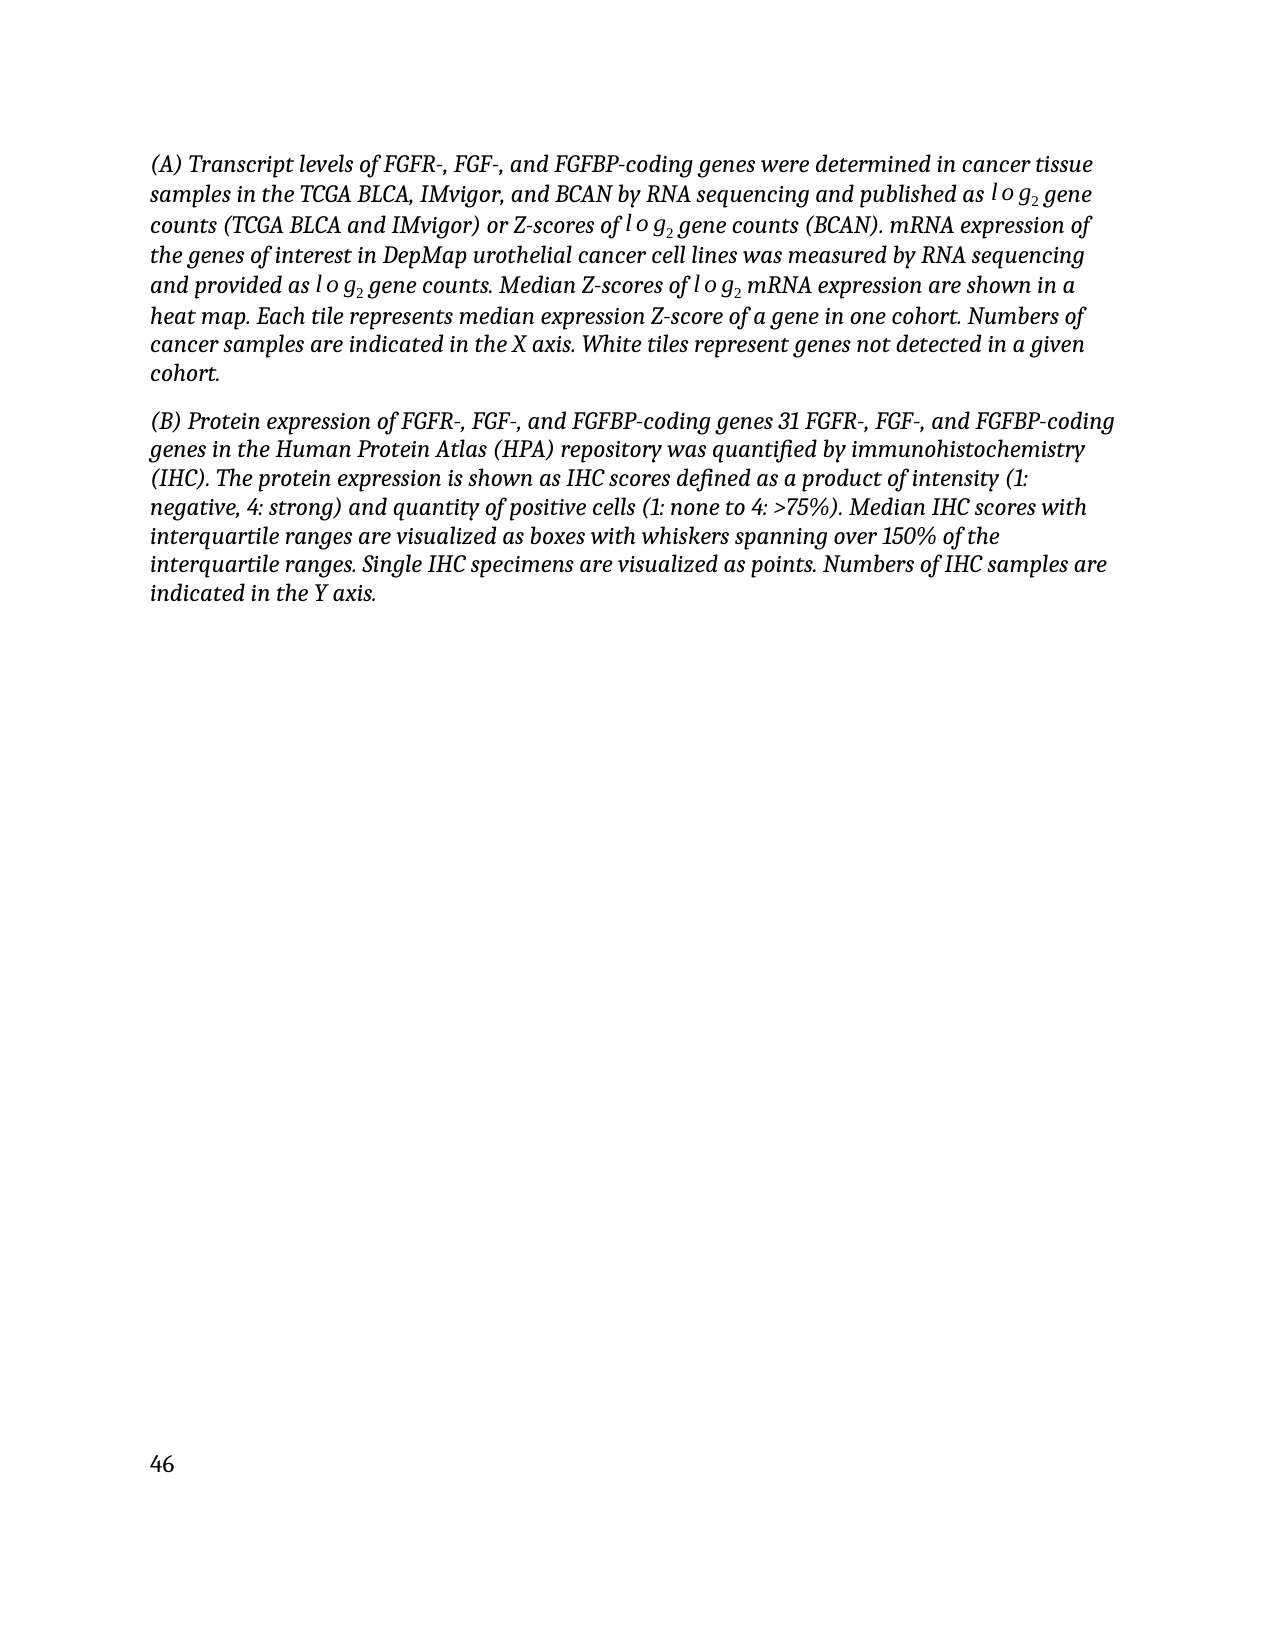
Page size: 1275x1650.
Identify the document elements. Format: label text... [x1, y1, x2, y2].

text (B) Protein expression of FGFR-, FGF-, and FGFBP-coding genes 31 FGFR-, FGF-, and FGFBP-coding genes in the Human Protein Atlas (HPA) repository was quantified by immunohistochemistry (IHC). The protein expression is shown as IHC scores defined as a product of intensity (1: negative, 4: strong) and quantity of positive cells (1: none to 4: >75%). Median IHC scores with interquartile ranges are visualized as boxes with whiskers spanning over 150% of the interquartile ranges. Single IHC specimens are visualized as points. Numbers of IHC samples are indicated in the Y axis. [150, 407, 1125, 608]
text (A) Transcript levels of FGFR-, FGF-, and FGFBP-coding genes were determined in cancer tissue samples in the TCGA BLCA, IMvigor, and BCAN by RNA sequencing and published as gene counts (TCGA BLCA and IMvigor) or Z-scores of gene counts (BCAN). mRNA expression of the genes of interest in DepMap urothelial cancer cell lines was measured by RNA sequencing and provided as gene counts. Median Z-scores of mRNA expression are shown in a heat map. Each tile represents median expression Z-score of a gene in one cohort. Numbers of cancer samples are indicated in the X axis. White tiles represent genes not detected in a given cohort. [150, 150, 1125, 388]
